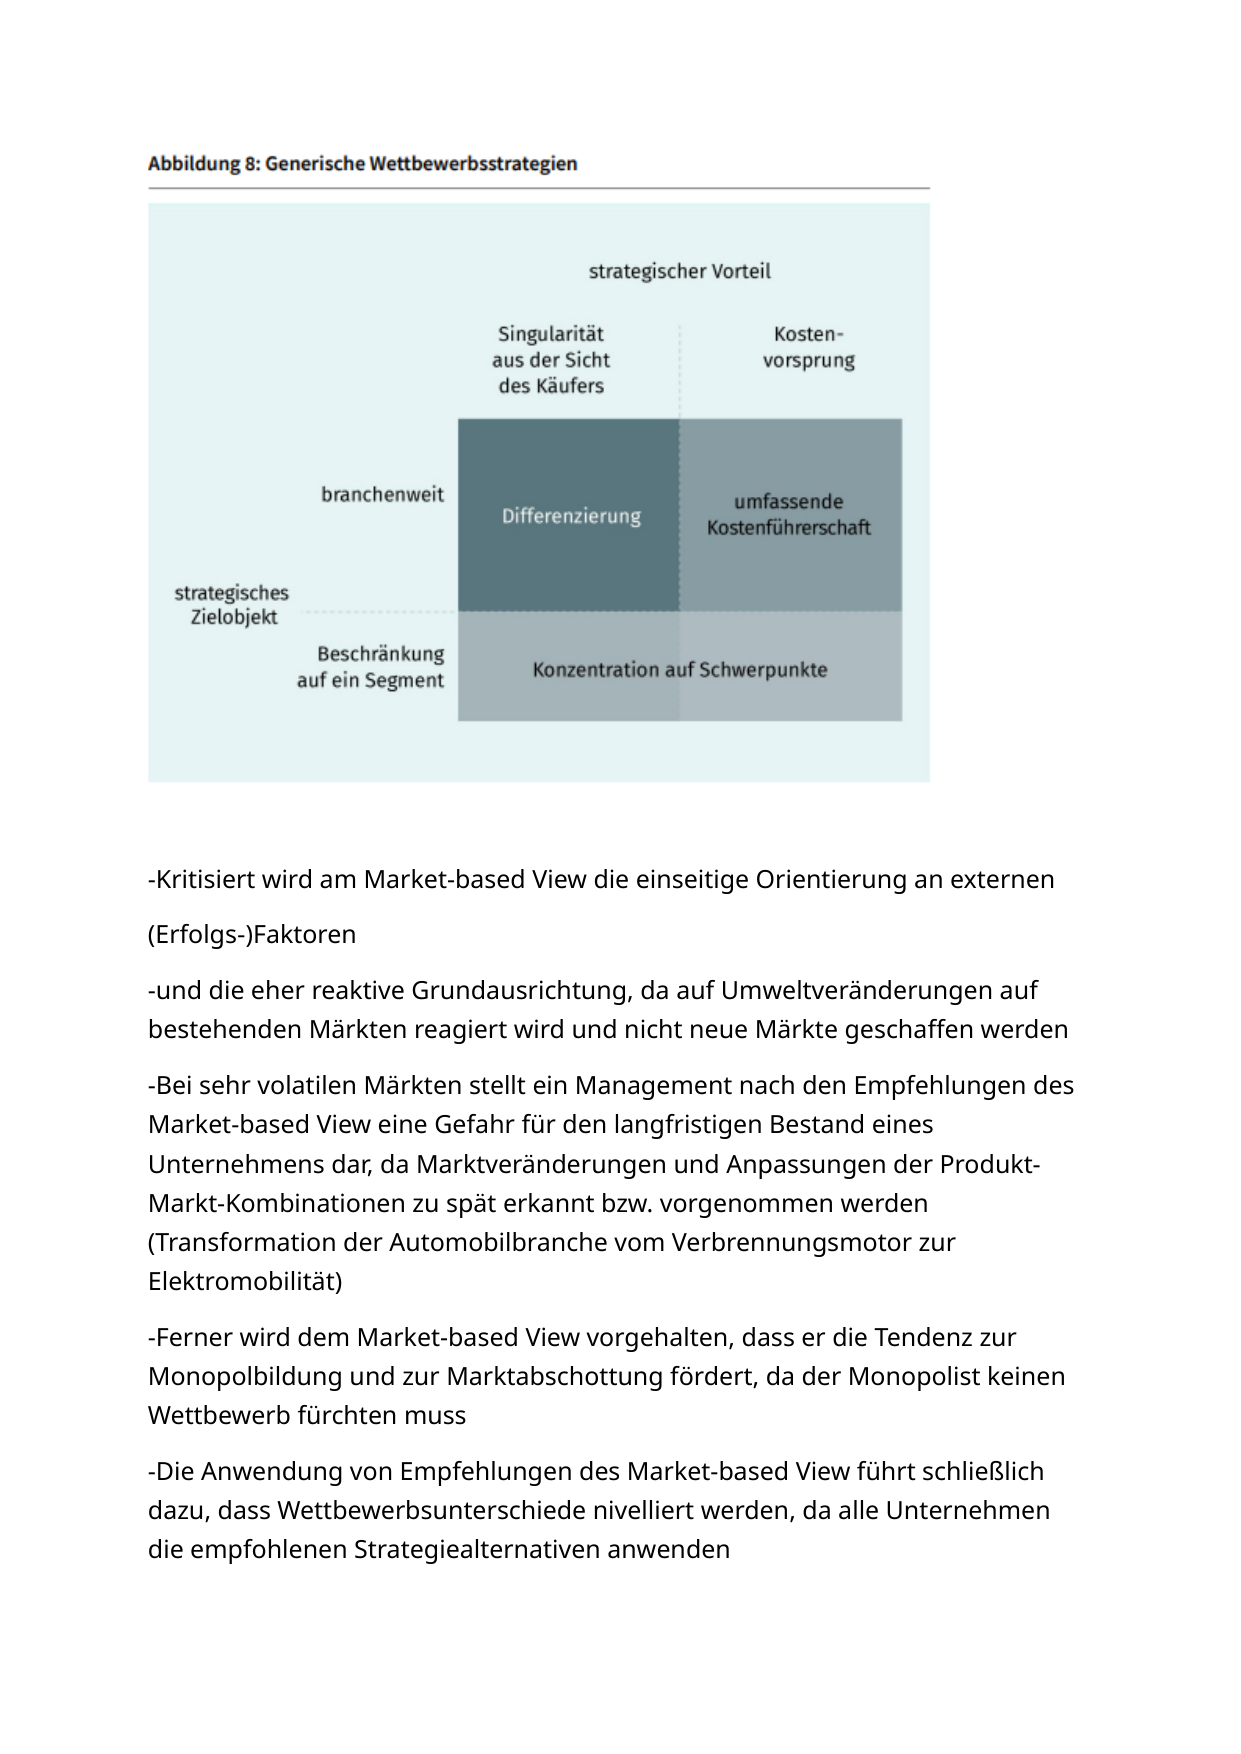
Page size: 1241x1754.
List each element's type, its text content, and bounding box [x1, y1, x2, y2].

text -Ferner wird dem Market-based View vorgehalten, dass er die Tendenz zur Monopolbildung und zur Marktabschottung fördert, da der Monopolist keinen Wettbewerb fürchten muss [148, 1319, 1093, 1432]
text (Erfolgs‑)Faktoren [148, 917, 1093, 951]
text -Bei sehr volatilen Märkten stellt ein Management nach den Empfehlungen des Market-based View eine Gefahr für den langfristigen Bestand eines Unternehmens dar, da Marktveränderungen und Anpassungen der Produkt-Markt-Kombinationen zu spät erkannt bzw. vorgenommen werden (Transformation der Automobilbranche vom Verbrennungsmotor zur Elektromobilität) [148, 1068, 1093, 1298]
text -Die Anwendung von Empfehlungen des Market-based View führt schließlich dazu, dass Wettbewerbsunterschiede nivelliert werden, da alle Unternehmen die empfohlenen Strategiealternativen anwenden [148, 1454, 1093, 1566]
text -Kritisiert wird am Market-based View die einseitige Orientierung an externen [148, 861, 1093, 895]
picture [147, 147, 931, 784]
text -und die eher reaktive Grundausrichtung, da auf Umweltveränderungen auf bestehenden Märkten reagiert wird und nicht neue Märkte geschaffen werden [148, 973, 1093, 1046]
